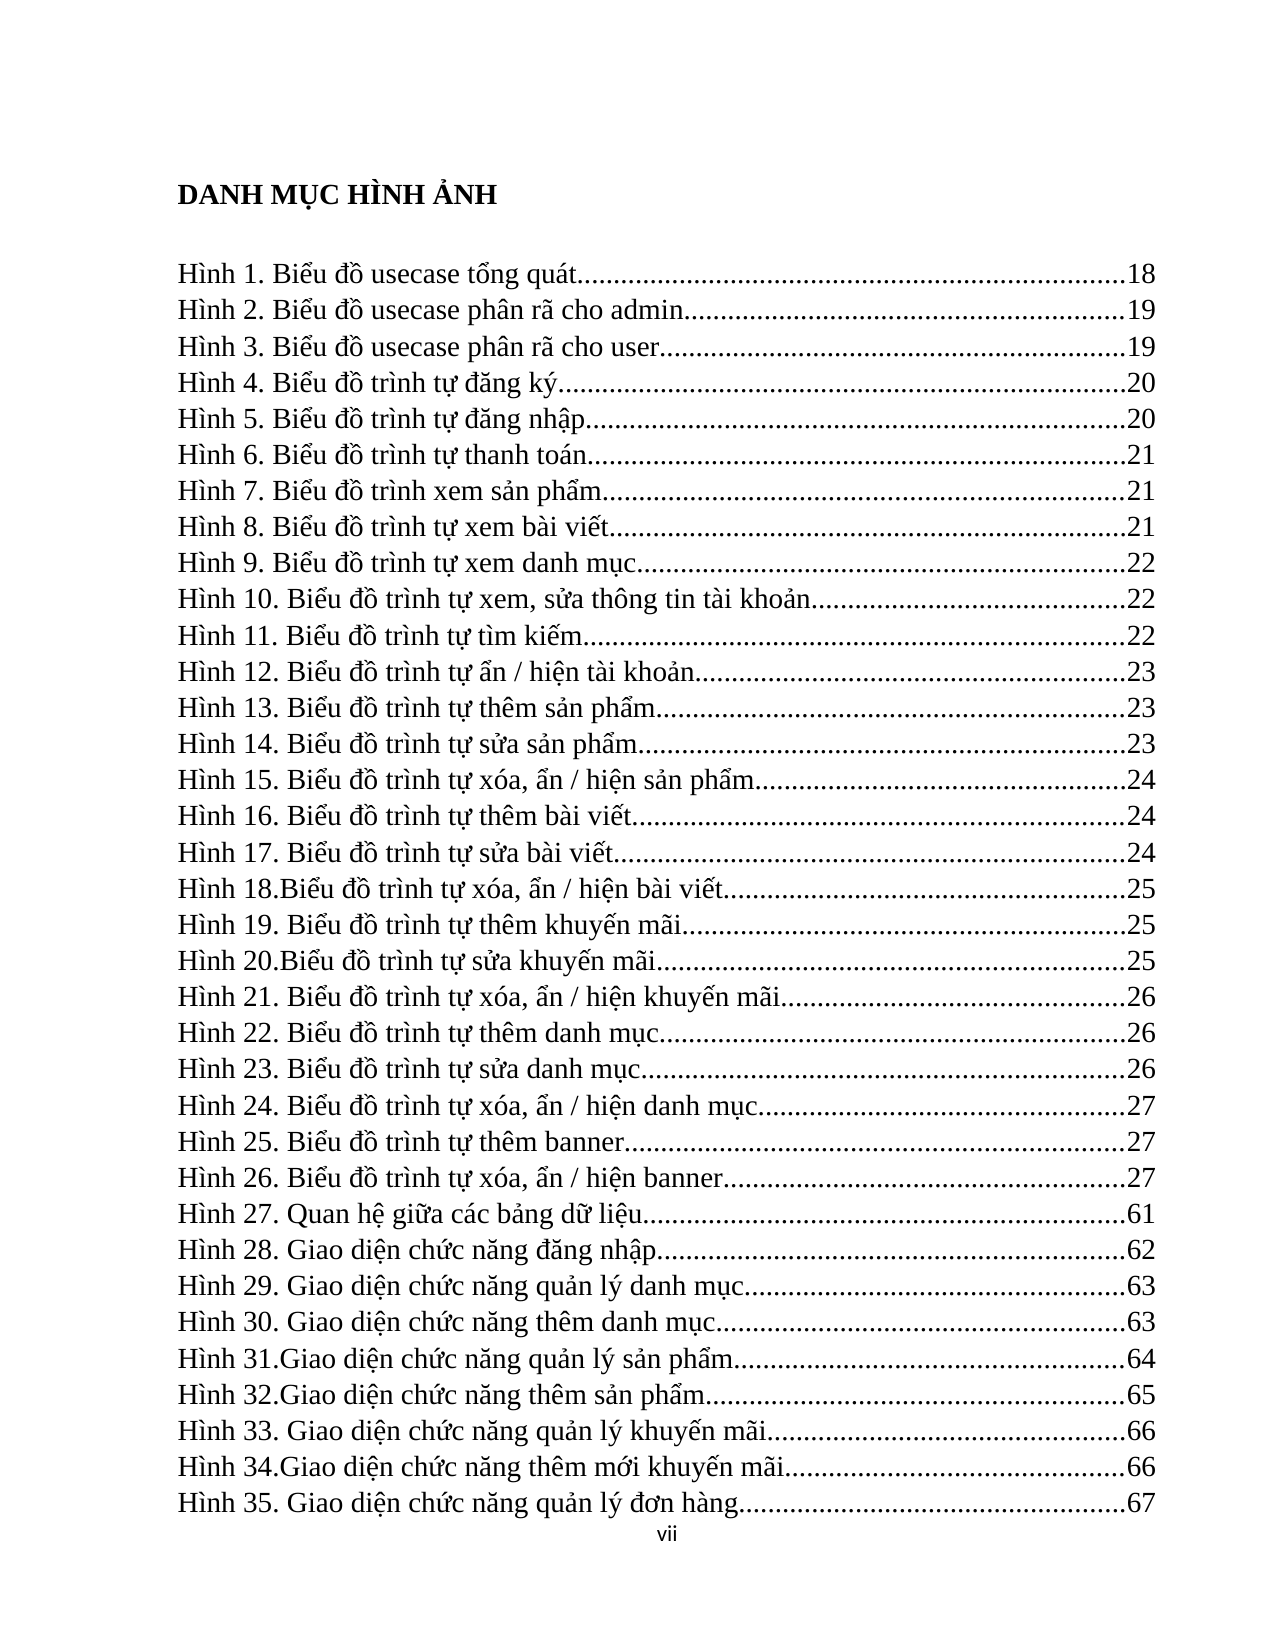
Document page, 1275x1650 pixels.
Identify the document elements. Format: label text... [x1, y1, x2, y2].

subtitle DANH MỤC HÌNH ẢNH [177, 177, 1157, 210]
text Hình 9. Biểu đồ trình tự xem danh mục 22 [177, 546, 1157, 579]
text Hình 25. Biểu đồ trình tự thêm banner 27 [177, 1124, 1157, 1157]
text Hình 28. Giao diện chức năng đăng nhập 62 [177, 1232, 1157, 1266]
text Hình 20.Biểu đồ trình tự sửa khuyến mãi 25 [177, 943, 1157, 977]
text Hình 22. Biểu đồ trình tự thêm danh mục 26 [177, 1015, 1157, 1049]
text Hình 5. Biểu đồ trình tự đăng nhập 20 [177, 401, 1157, 434]
text Hình 34.Giao diện chức năng thêm mới khuyến mãi 66 [177, 1449, 1157, 1483]
text Hình 1. Biểu đồ usecase tổng quát 18 [177, 256, 1157, 290]
text Hình 13. Biểu đồ trình tự thêm sản phẩm 23 [177, 690, 1157, 724]
text Hình 24. Biểu đồ trình tự xóa, ẩn / hiện danh mục 27 [177, 1088, 1157, 1121]
text Hình 21. Biểu đồ trình tự xóa, ẩn / hiện khuyến mãi 26 [177, 979, 1157, 1013]
text Hình 27. Quan hệ giữa các bảng dữ liệu 61 [177, 1196, 1157, 1230]
text Hình 19. Biểu đồ trình tự thêm khuyến mãi 25 [177, 907, 1157, 941]
text Hình 8. Biểu đồ trình tự xem bài viết 21 [177, 509, 1157, 543]
text Hình 6. Biểu đồ trình tự thanh toán 21 [177, 437, 1157, 471]
text Hình 3. Biểu đồ usecase phân rã cho user 19 [177, 329, 1157, 362]
text Hình 32.Giao diện chức năng thêm sản phẩm 65 [177, 1377, 1157, 1410]
text Hình 4. Biểu đồ trình tự đăng ký 20 [177, 365, 1157, 398]
text Hình 11. Biểu đồ trình tự tìm kiếm 22 [177, 618, 1157, 651]
text Hình 10. Biểu đồ trình tự xem, sửa thông tin tài khoản 22 [177, 582, 1157, 615]
text Hình 33. Giao diện chức năng quản lý khuyến mãi 66 [177, 1413, 1157, 1447]
text Hình 14. Biểu đồ trình tự sửa sản phẩm 23 [177, 726, 1157, 760]
text Hình 23. Biểu đồ trình tự sửa danh mục 26 [177, 1052, 1157, 1085]
text Hình 17. Biểu đồ trình tự sửa bài viết 24 [177, 835, 1157, 868]
text Hình 16. Biểu đồ trình tự thêm bài viết 24 [177, 798, 1157, 832]
text Hình 31.Giao diện chức năng quản lý sản phẩm 64 [177, 1341, 1157, 1374]
text Hình 26. Biểu đồ trình tự xóa, ẩn / hiện banner 27 [177, 1160, 1157, 1193]
text Hình 30. Giao diện chức năng thêm danh mục 63 [177, 1304, 1157, 1338]
text Hình 12. Biểu đồ trình tự ẩn / hiện tài khoản 23 [177, 654, 1157, 687]
text Hình 29. Giao diện chức năng quản lý danh mục 63 [177, 1268, 1157, 1302]
text Hình 7. Biểu đồ trình xem sản phẩm 21 [177, 473, 1157, 507]
text Hình 15. Biểu đồ trình tự xóa, ẩn / hiện sản phẩm 24 [177, 762, 1157, 796]
text Hình 2. Biểu đồ usecase phân rã cho admin 19 [177, 292, 1157, 326]
text Hình 18.Biểu đồ trình tự xóa, ẩn / hiện bài viết 25 [177, 871, 1157, 904]
text Hình 35. Giao diện chức năng quản lý đơn hàng 67 [177, 1485, 1157, 1519]
